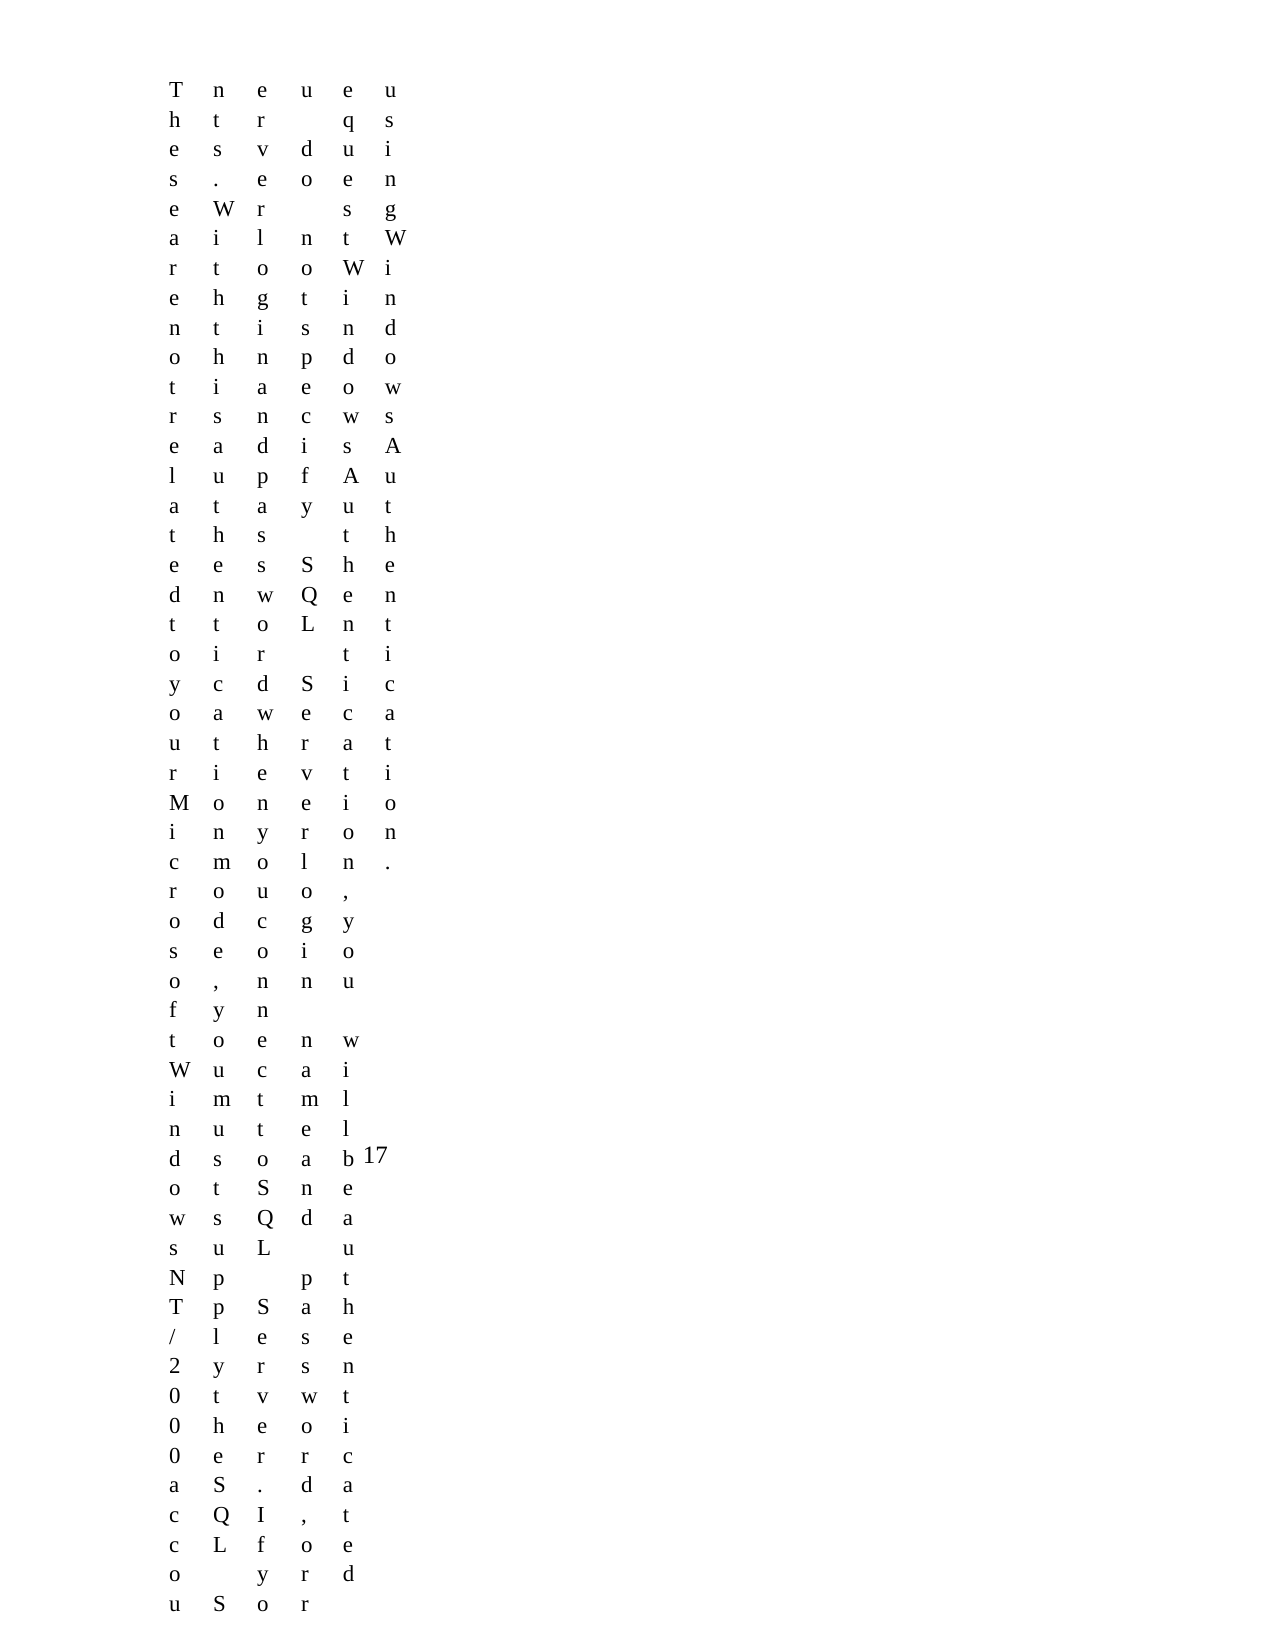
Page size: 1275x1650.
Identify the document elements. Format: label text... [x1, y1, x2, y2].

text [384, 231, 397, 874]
text 17 [353, 1140, 397, 1169]
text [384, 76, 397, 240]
